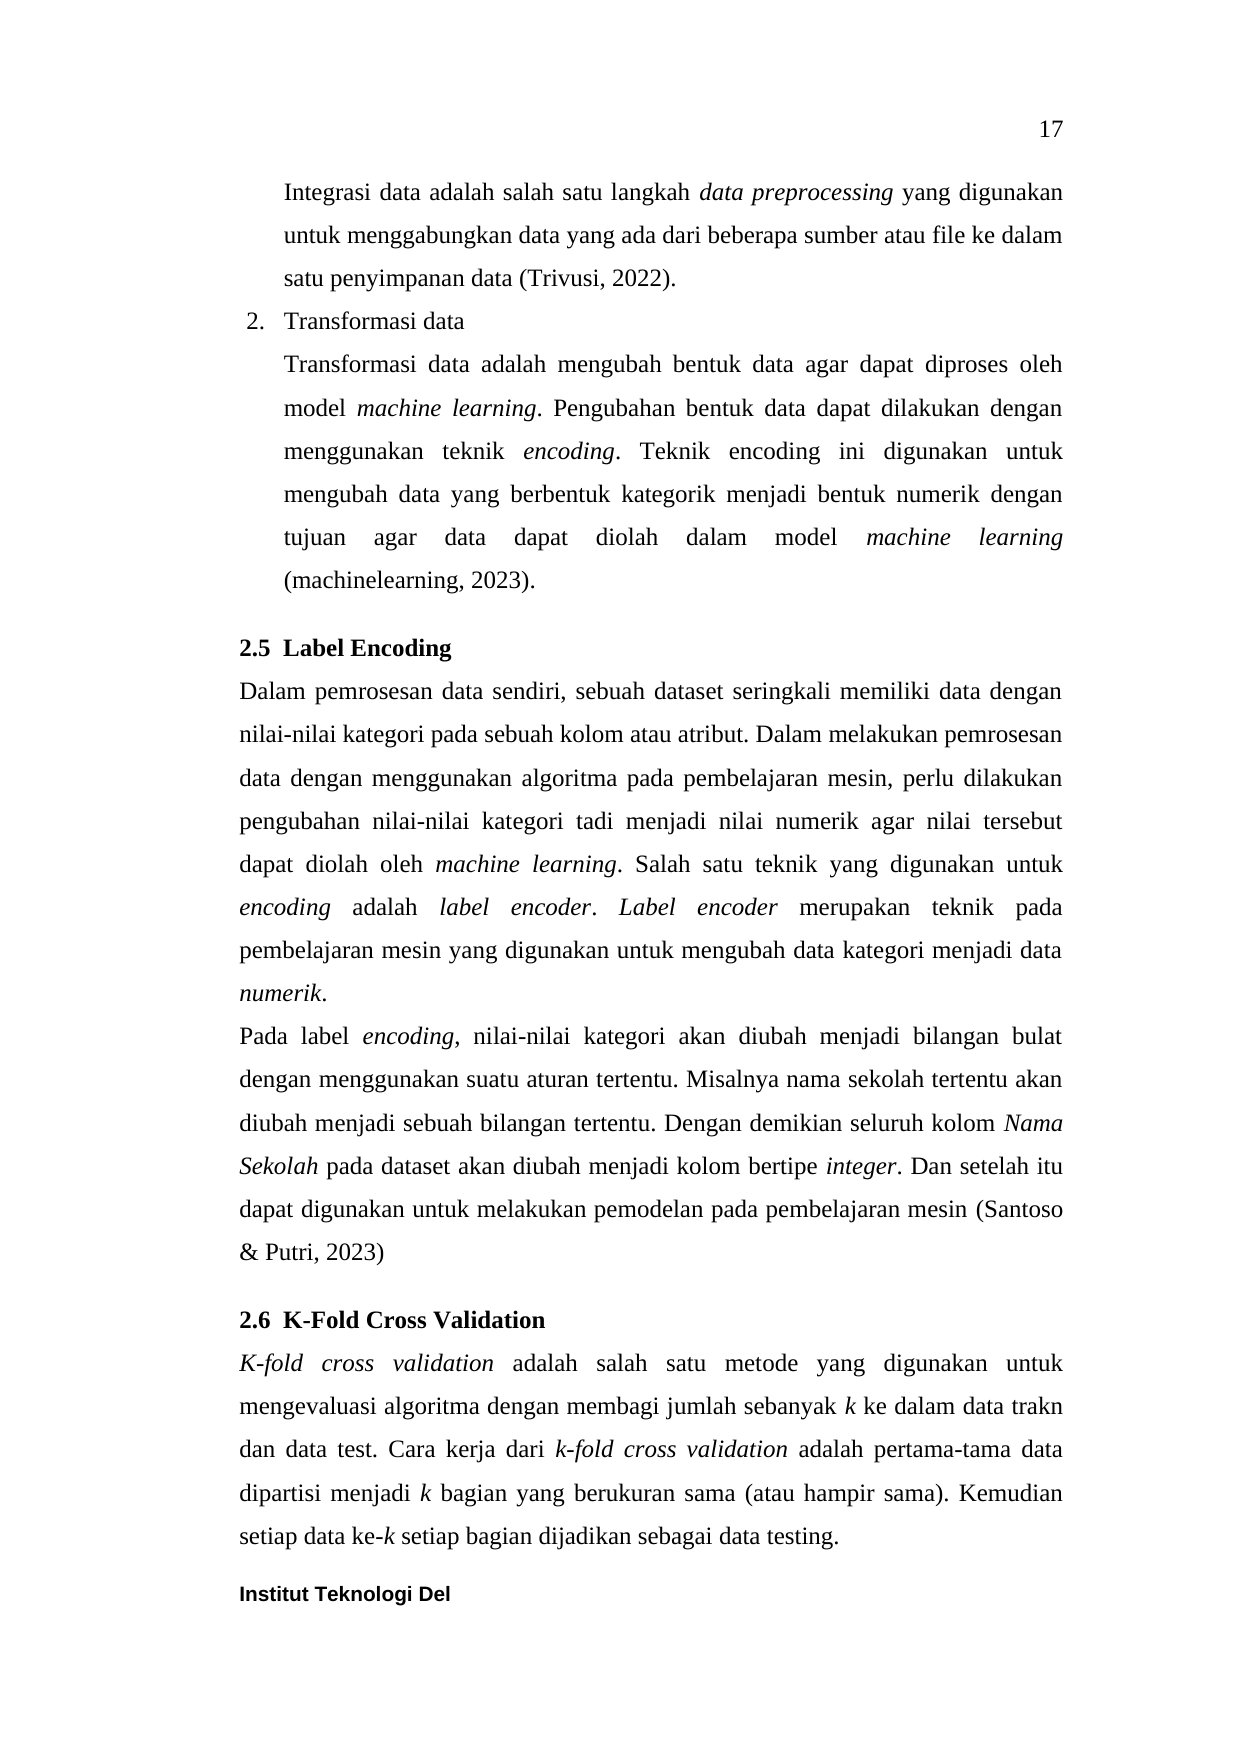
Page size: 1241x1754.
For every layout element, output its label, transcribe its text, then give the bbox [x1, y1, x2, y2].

text Transformasi data adalah mengubah bentuk data agar dapat diproses oleh model machine learning. Pengubahan bentuk data dapat dilakukan dengan menggunakan teknik encoding. Teknik encoding ini digunakan untuk mengubah data yang berbentuk kategorik menjadi bentuk numerik dengan tujuan agar data dapat diolah dalam model machine learning (machinelearning, 2023). [283, 349, 1063, 594]
text Dalam pemrosesan data sendiri, sebuah dataset seringkali memiliki data dengan nilai-nilai kategori pada sebuah kolom atau atribut. Dalam melakukan pemrosesan data dengan menggunakan algoritma pada pembelajaran mesin, perlu dilakukan pengubahan nilai-nilai kategori tadi menjadi nilai numerik agar nilai tersebut dapat diolah oleh machine learning. Salah satu teknik yang digunakan untuk encoding adalah label encoder. Label encoder merupakan teknik pada pembelajaran mesin yang digunakan untuk mengubah data kategori menjadi data numerik. [239, 676, 1063, 1007]
text Pada label encoding, nilai-nilai kategori akan diubah menjadi bilangan bulat dengan menggunakan suatu aturan tertentu. Misalnya nama sekolah tertentu akan diubah menjadi sebuah bilangan tertentu. Dengan demikian seluruh kolom Nama Sekolah pada dataset akan diubah menjadi kolom bertipe integer. Dan setelah itu dapat digunakan untuk melakukan pemodelan pada pembelajaran mesin (Santoso & Putri, 2023) [239, 1021, 1063, 1266]
text K-fold cross validation adalah salah satu metode yang digunakan untuk mengevaluasi algoritma dengan membagi jumlah sebanyak k ke dalam data trakn dan data test. Cara kerja dari k-fold cross validation adalah pertama-tama data dipartisi menjadi k bagian yang berukuran sama (atau hampir sama). Kemudian setiap data ke-k setiap bagian dijadikan sebagai data testing. [239, 1348, 1063, 1549]
list Integrasi data adalah salah satu langkah data preprocessing yang digunakan untuk menggabungkan data yang ada dari beberapa sumber atau file ke dalam satu penyimpanan data (Trivusi, 2022). [283, 177, 1063, 292]
subtitle 2.6 K-Fold Cross Validation [239, 1305, 1063, 1334]
subtitle 2.5 Label Encoding [239, 633, 1063, 662]
list Transformasi data [246, 306, 1063, 335]
